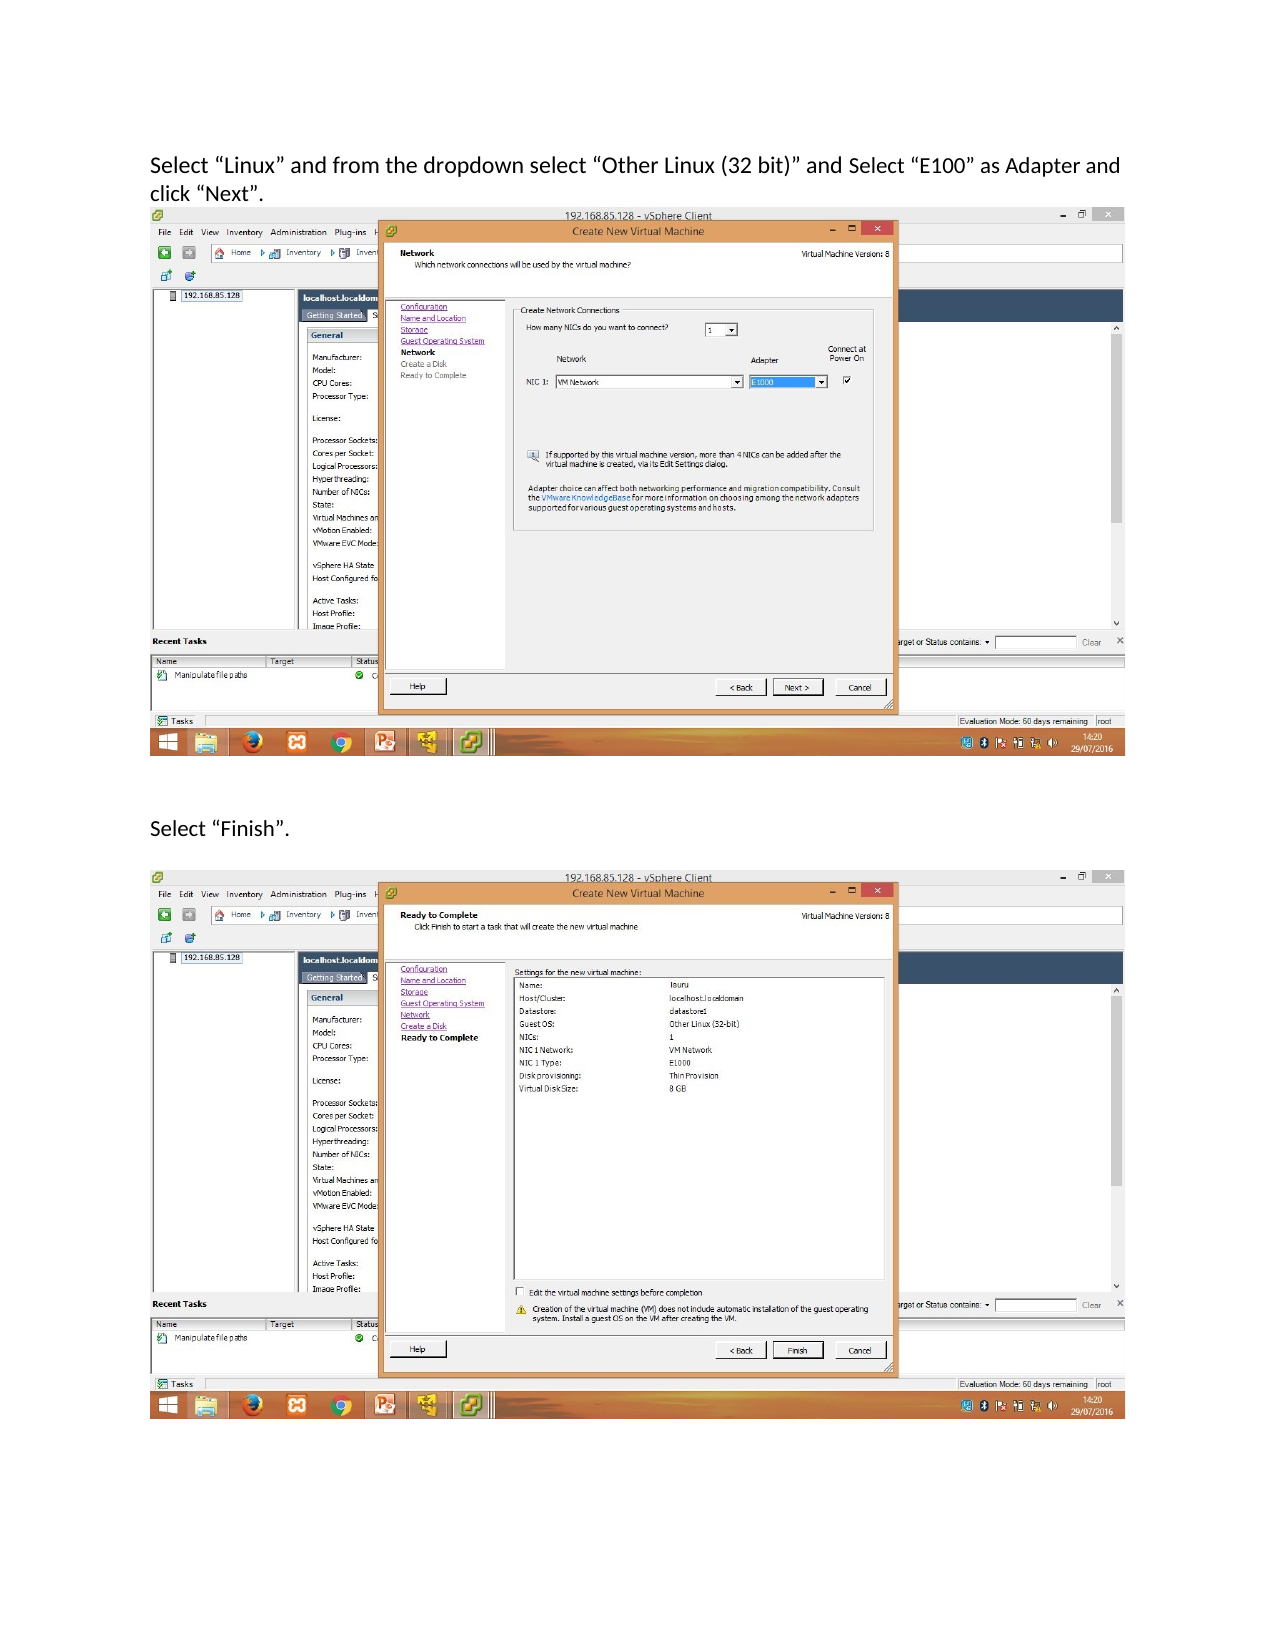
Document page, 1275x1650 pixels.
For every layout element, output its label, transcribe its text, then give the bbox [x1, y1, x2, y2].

picture [150, 870, 1125, 1419]
text Select “Finish”. [150, 814, 1125, 842]
text Select “Linux” and from the dropdown select “Other Linux (32 bit)” and Select “E100” as Adapter and click “Next”. [150, 150, 1125, 207]
picture [150, 207, 1125, 756]
